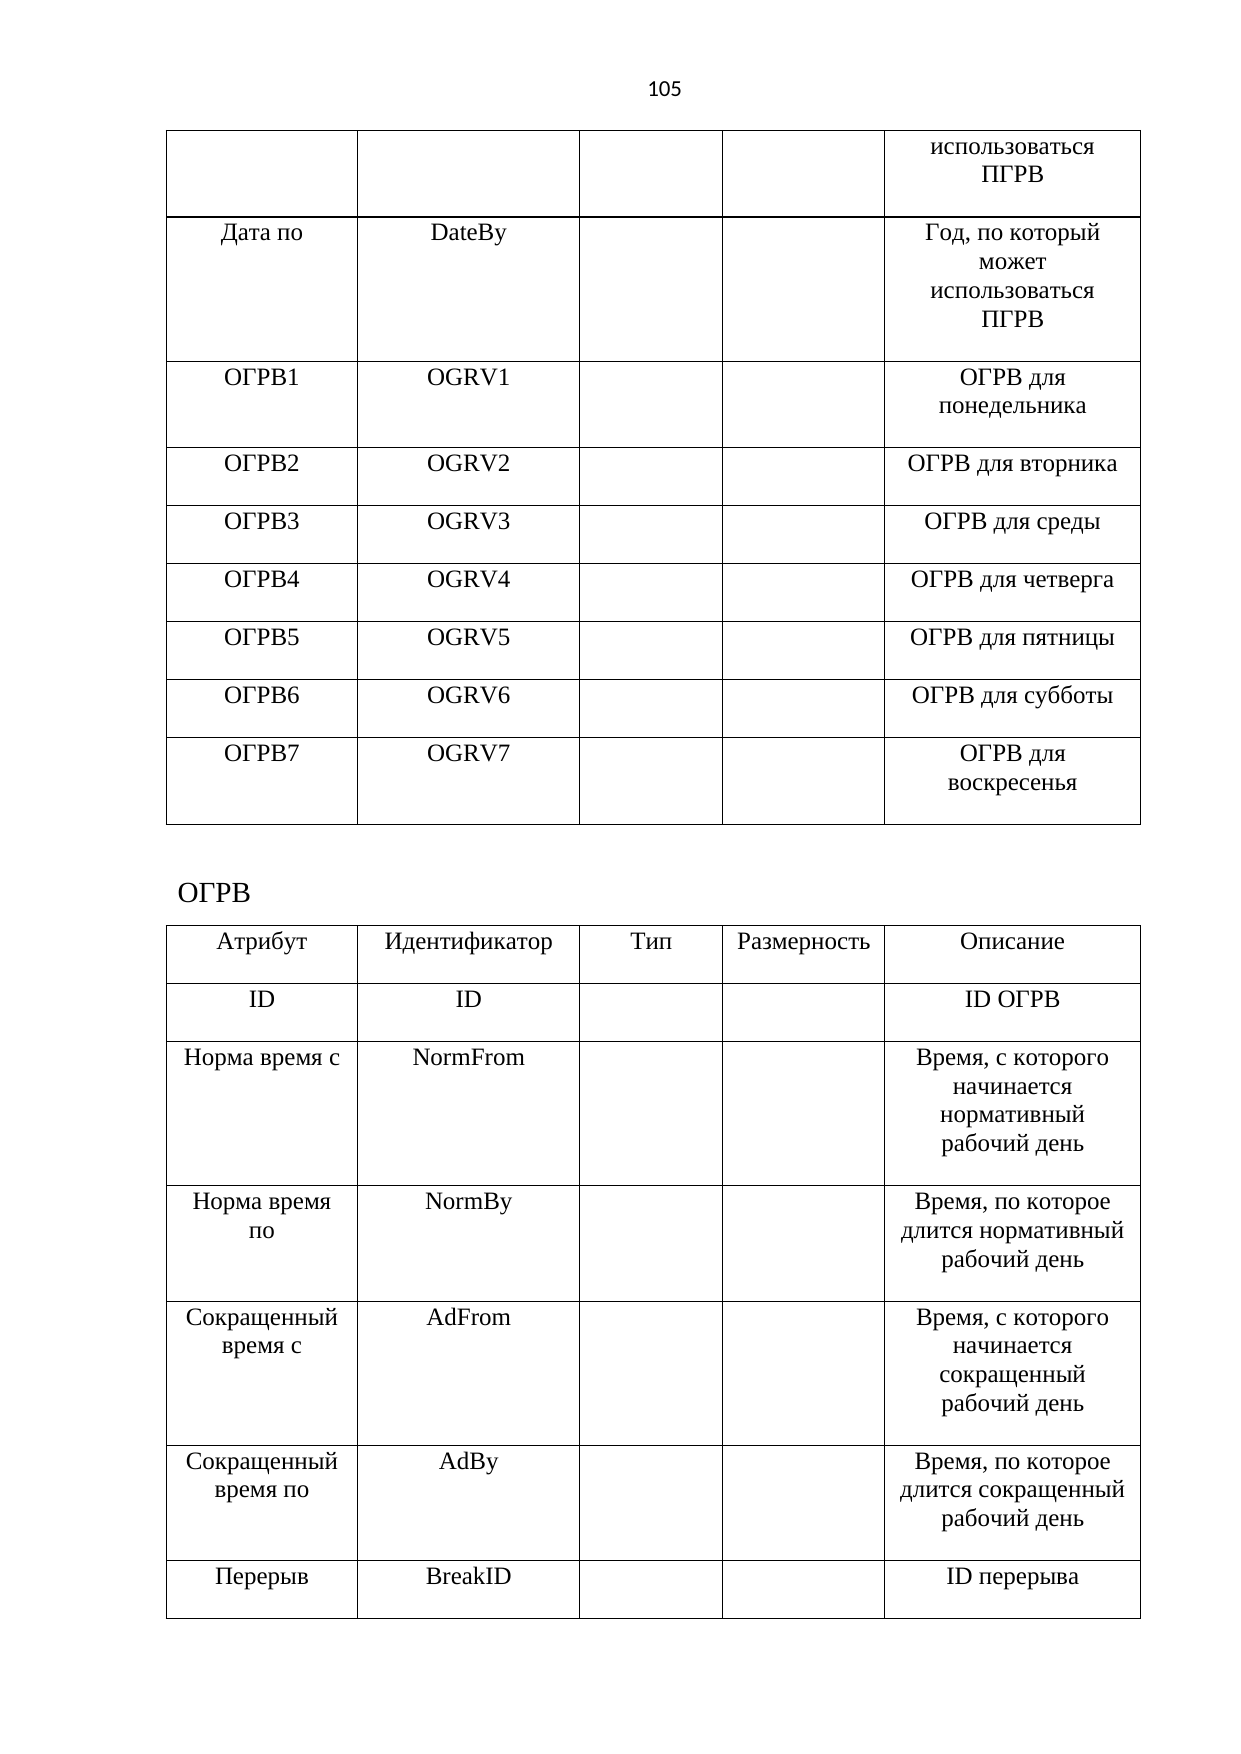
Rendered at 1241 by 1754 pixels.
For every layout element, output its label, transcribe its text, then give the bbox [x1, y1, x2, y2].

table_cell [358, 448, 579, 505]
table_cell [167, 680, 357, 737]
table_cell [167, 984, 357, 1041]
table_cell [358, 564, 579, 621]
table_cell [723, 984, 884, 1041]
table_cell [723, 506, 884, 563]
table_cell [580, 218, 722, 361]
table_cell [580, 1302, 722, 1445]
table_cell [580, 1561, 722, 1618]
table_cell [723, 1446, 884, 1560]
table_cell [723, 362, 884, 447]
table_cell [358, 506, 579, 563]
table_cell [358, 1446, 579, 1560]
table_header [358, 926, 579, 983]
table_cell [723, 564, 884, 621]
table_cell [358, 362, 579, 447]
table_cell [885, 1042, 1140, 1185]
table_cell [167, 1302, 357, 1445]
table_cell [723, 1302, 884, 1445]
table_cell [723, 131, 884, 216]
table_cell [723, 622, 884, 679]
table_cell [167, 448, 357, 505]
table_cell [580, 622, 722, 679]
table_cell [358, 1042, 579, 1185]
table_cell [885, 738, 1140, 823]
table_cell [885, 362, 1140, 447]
text ОГРВ [177, 875, 1152, 908]
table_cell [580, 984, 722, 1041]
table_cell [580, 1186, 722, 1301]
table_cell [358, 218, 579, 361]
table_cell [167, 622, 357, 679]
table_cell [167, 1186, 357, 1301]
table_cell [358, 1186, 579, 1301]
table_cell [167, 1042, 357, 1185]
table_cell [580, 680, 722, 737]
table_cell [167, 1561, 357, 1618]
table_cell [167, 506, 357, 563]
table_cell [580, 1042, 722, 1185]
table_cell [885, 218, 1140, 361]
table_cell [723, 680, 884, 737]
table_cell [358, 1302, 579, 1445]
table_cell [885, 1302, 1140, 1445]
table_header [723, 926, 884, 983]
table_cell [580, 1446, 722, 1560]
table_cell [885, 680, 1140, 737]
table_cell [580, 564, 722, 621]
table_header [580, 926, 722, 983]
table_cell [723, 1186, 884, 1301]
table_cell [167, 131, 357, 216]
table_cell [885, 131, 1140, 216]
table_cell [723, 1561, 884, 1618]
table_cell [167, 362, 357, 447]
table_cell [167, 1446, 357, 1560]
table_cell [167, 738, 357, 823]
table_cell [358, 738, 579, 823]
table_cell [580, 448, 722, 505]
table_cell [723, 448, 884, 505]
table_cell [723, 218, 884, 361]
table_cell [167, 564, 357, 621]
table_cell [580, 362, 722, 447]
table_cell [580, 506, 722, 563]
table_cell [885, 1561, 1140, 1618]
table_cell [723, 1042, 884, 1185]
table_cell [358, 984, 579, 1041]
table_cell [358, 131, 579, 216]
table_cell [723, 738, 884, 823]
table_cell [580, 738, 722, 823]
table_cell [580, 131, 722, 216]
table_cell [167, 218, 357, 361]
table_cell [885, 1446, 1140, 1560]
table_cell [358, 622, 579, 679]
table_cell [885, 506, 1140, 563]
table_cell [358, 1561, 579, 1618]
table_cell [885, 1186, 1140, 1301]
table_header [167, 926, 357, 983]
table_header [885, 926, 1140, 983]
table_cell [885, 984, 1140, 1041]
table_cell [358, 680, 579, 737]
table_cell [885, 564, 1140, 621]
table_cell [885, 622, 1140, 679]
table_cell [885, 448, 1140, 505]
